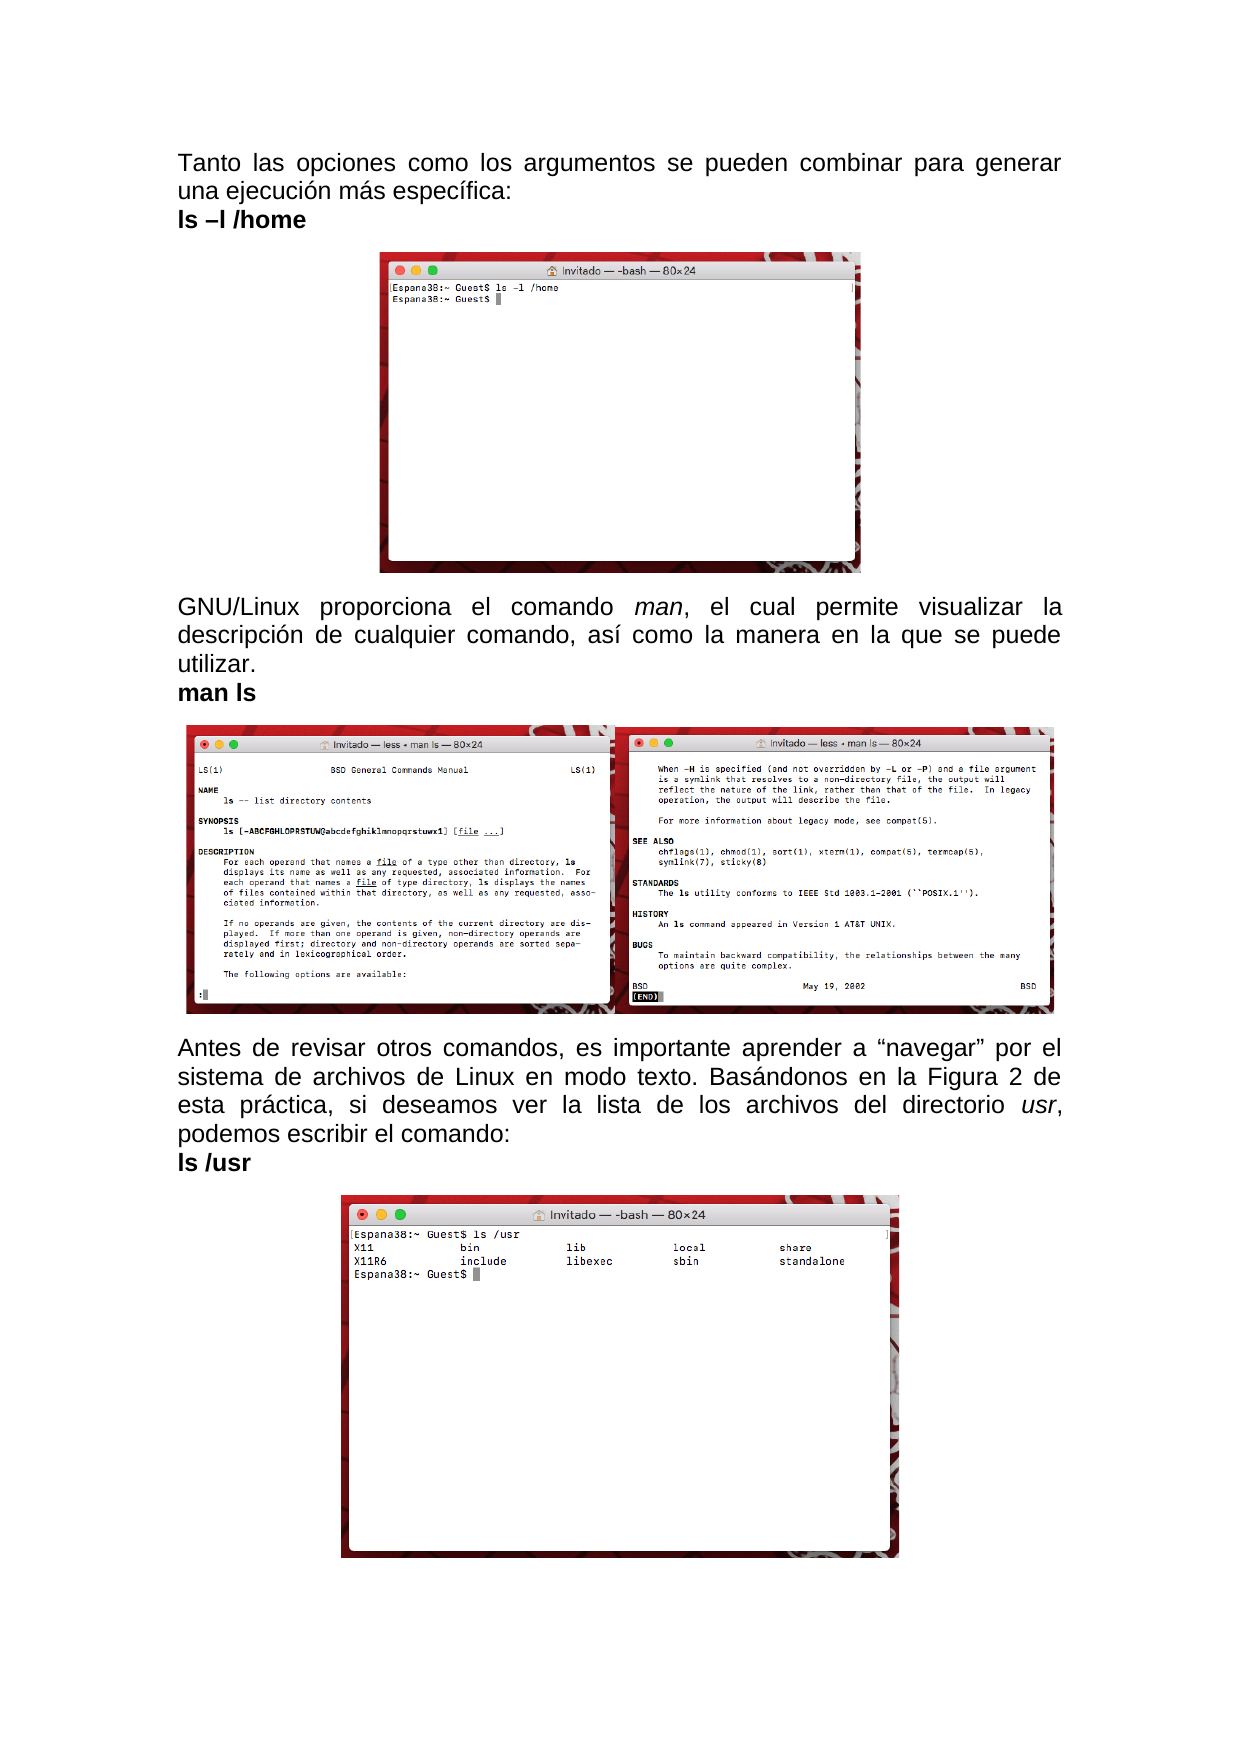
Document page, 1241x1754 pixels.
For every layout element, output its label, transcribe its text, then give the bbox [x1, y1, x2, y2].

text GNU/Linux proporciona el comando man, el cual permite visualizar la descripción de cualquier comando, así como la manera en la que se puede utilizar. [177, 592, 1063, 678]
text man ls [177, 678, 1063, 707]
text Antes de revisar otros comandos, es importante aprender a “navegar” por el sistema de archivos de Linux en modo texto. Basándonos en la Figura 2 de esta práctica, si deseamos ver la lista de los archivos del directorio usr, podemos escribir el comando: [177, 1033, 1063, 1148]
text ls /usr [177, 1148, 1063, 1177]
text ls –l /home [177, 205, 1063, 234]
picture [379, 252, 861, 573]
picture [186, 725, 1055, 1014]
text Tanto las opciones como los argumentos se pueden combinar para generar una ejecución más específica: [177, 148, 1063, 205]
picture [341, 1195, 900, 1558]
